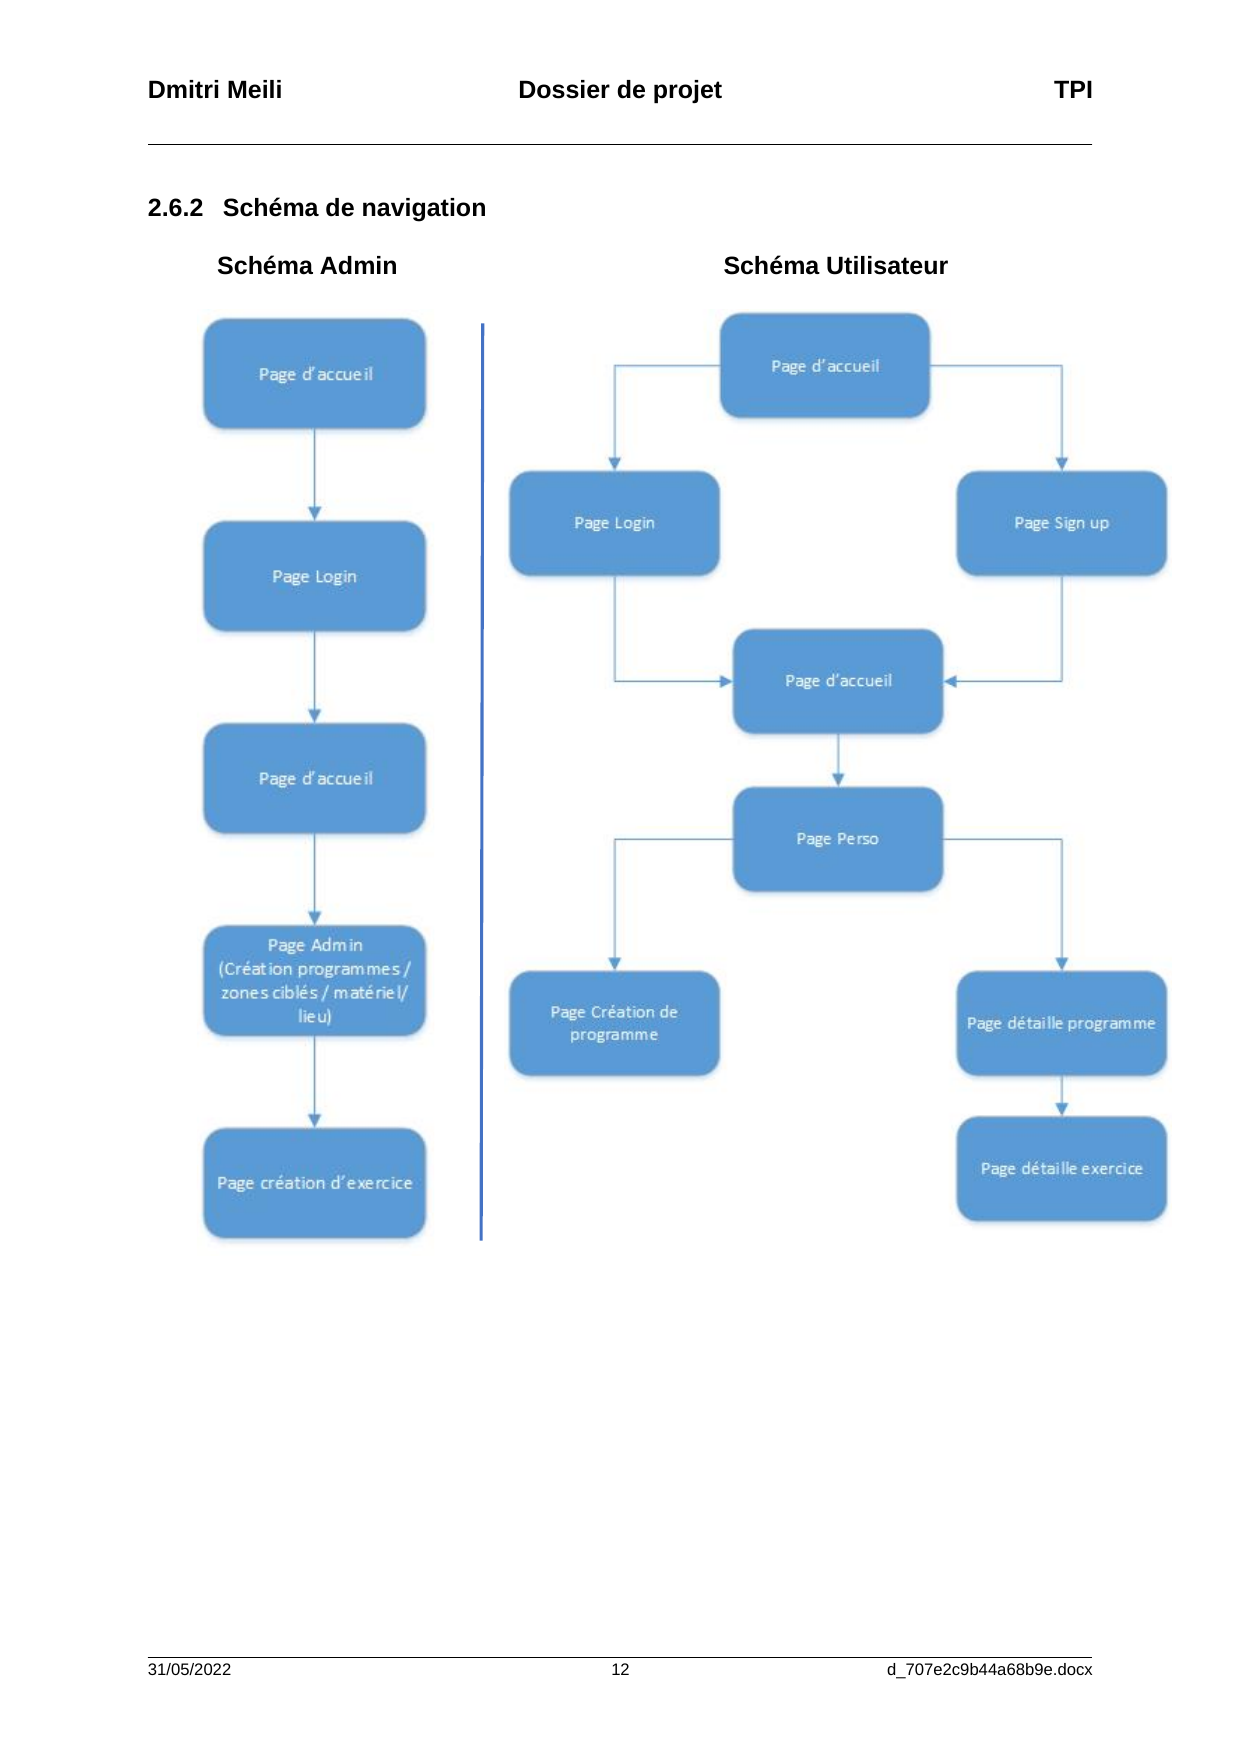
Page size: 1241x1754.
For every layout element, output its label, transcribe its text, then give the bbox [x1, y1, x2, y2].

text Schéma Admin Schéma Utilisateur [148, 251, 1092, 279]
picture [503, 309, 1171, 1232]
subtitle Schéma de navigation [148, 193, 1092, 222]
picture [196, 309, 435, 1256]
